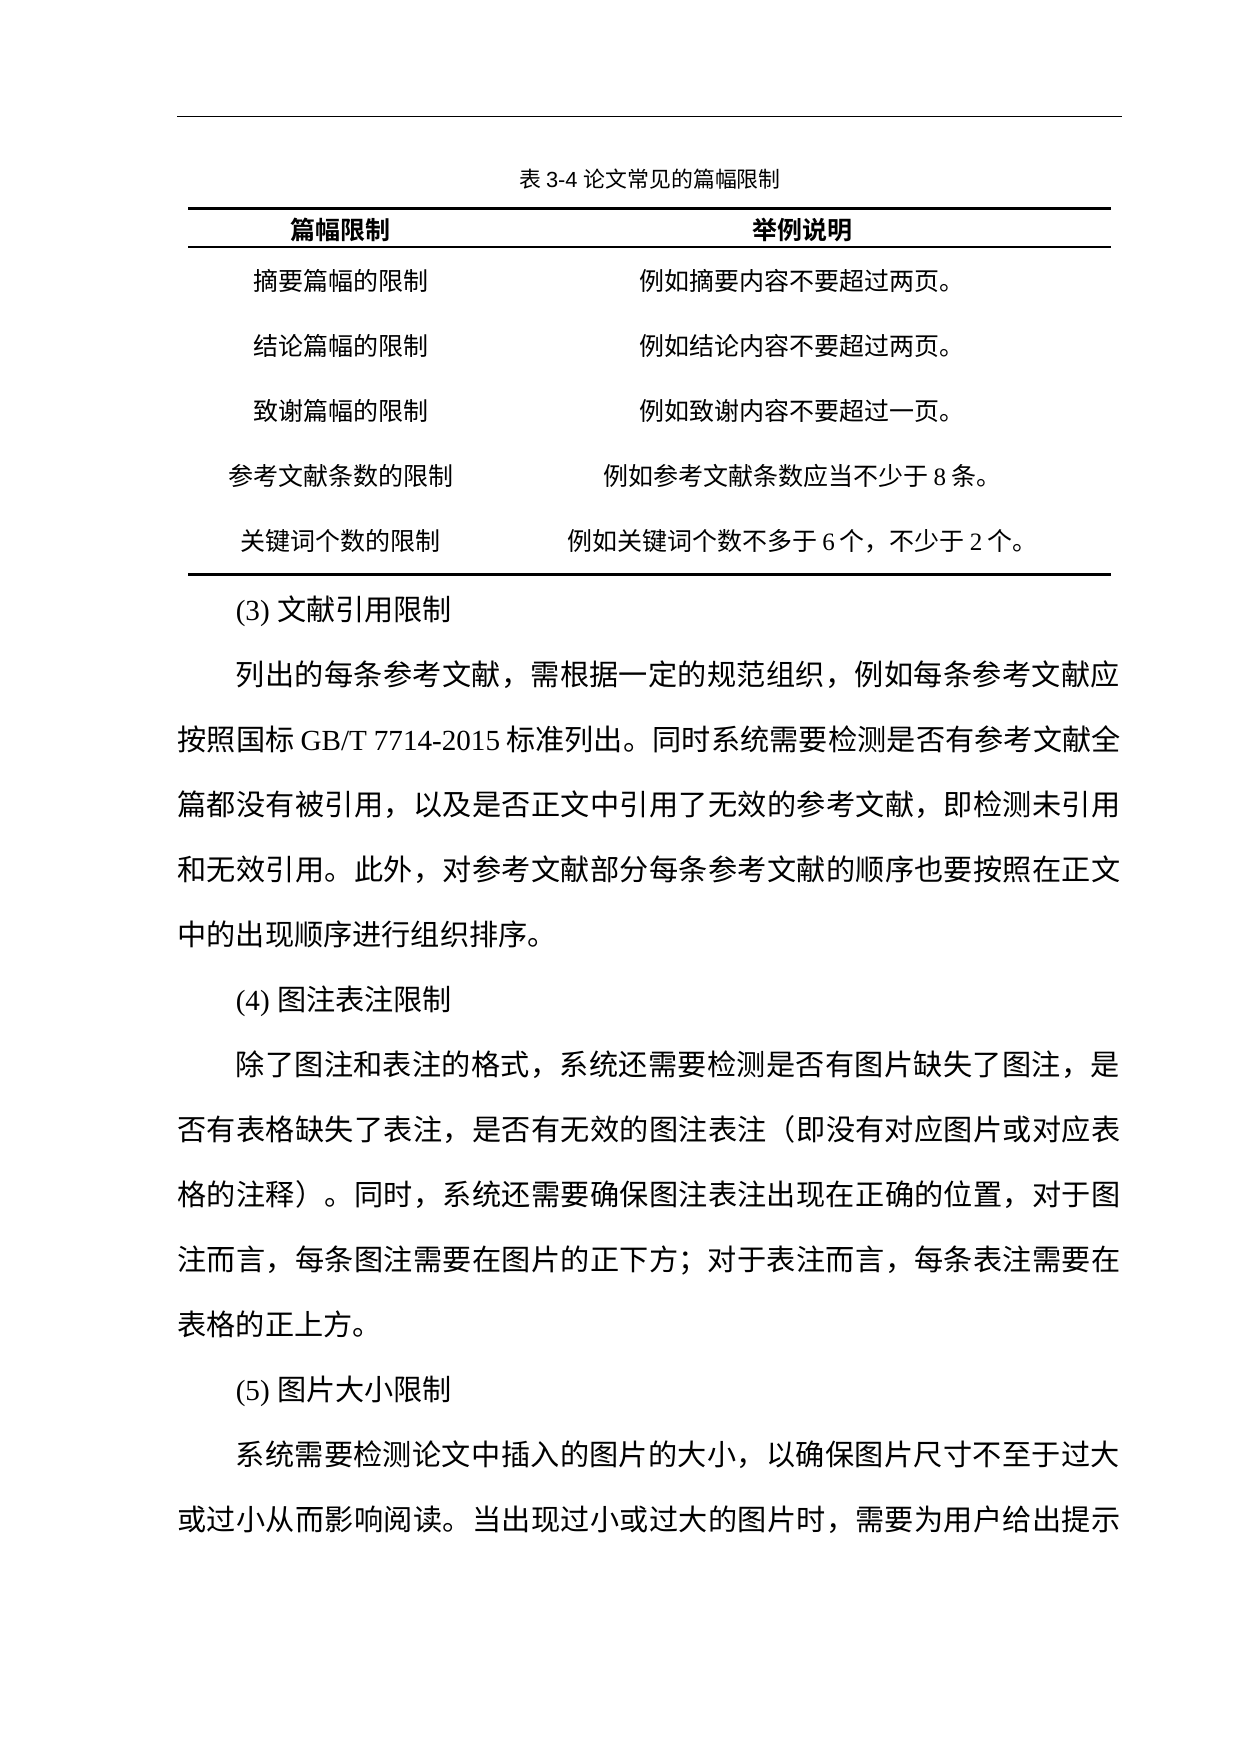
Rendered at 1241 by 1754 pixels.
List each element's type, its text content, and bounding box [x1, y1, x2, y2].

list 文献引用限制 [177, 576, 1122, 641]
text 表 3-4 论文常见的篇幅限制 [177, 162, 1122, 194]
table_cell 参考文献条数的限制 [188, 443, 493, 507]
table_cell 例如结论内容不要超过两页。 [493, 313, 1111, 377]
list 图注表注限制 [177, 966, 1122, 1031]
table_cell 关键词个数的限制 [188, 508, 493, 572]
list 图片大小限制 [177, 1356, 1122, 1421]
table_cell 结论篇幅的限制 [188, 313, 493, 377]
table_cell 摘要篇幅的限制 [188, 248, 493, 312]
table_header 篇幅限制 [188, 210, 493, 246]
table_cell 例如关键词个数不多于6个，不少于2个。 [493, 508, 1111, 572]
table_cell 例如致谢内容不要超过一页。 [493, 378, 1111, 442]
table_header 举例说明 [493, 210, 1111, 246]
text 列出的每条参考文献，需根据一定的规范组织，例如每条参考文献应按照国标GB/T 7714-2015标准列出。同时系统需要检测是否有参考文献全篇都没有被引用，以及是否正文中引用了无效的参考文献，即检测未引用和无效引用。此外，对参考文献部分每条参考文献的顺序也要按照在正文中的出现顺序进行组织排序。 [177, 641, 1122, 966]
text 系统需要检测论文中插入的图片的大小，以确保图片尺寸不至于过大或过小从而影响阅读。当出现过小或过大的图片时，需要为用户给出提示信息。 [177, 1421, 1122, 1551]
text 除了图注和表注的格式，系统还需要检测是否有图片缺失了图注，是否有表格缺失了表注，是否有无效的图注表注（即没有对应图片或对应表格的注释）。同时，系统还需要确保图注表注出现在正确的位置，对于图注而言，每条图注需要在图片的正下方；对于表注而言，每条表注需要在表格的正上方。 [177, 1031, 1122, 1356]
table_cell 例如摘要内容不要超过两页。 [493, 248, 1111, 312]
table_cell 例如参考文献条数应当不少于8条。 [493, 443, 1111, 507]
table_cell 致谢篇幅的限制 [188, 378, 493, 442]
